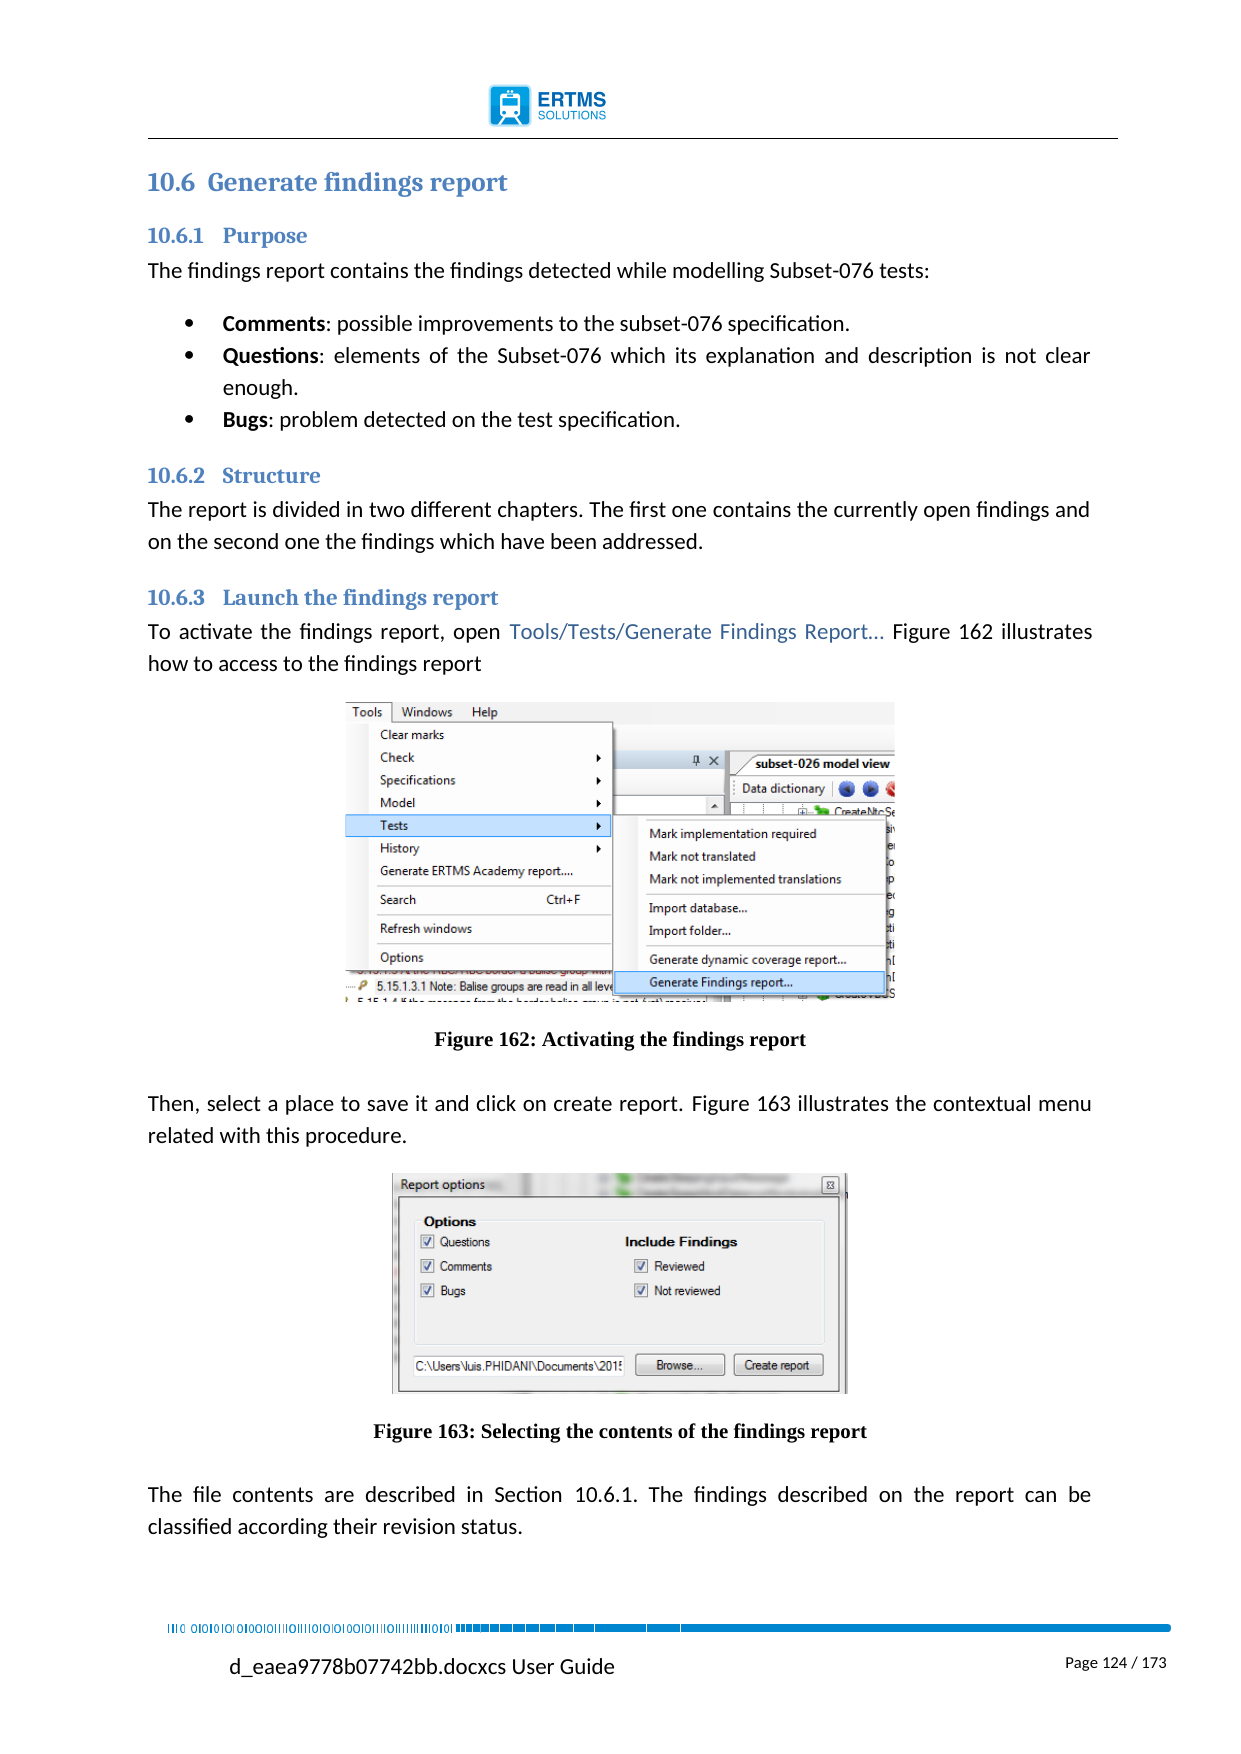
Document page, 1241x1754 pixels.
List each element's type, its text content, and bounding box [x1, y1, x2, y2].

list Bugs: problem detected on the test specification. [185, 405, 1093, 433]
text The file contents are described in Section 10.6.1. The findings described on the report can be classified according their revision status. [148, 1480, 1093, 1541]
text The report is divided in two different chapters. The first one contains the currently open findings and on the second one the findings which have been addressed. [148, 495, 1093, 555]
picture [477, 73, 617, 138]
picture [392, 1173, 848, 1394]
text The findings report contains the findings detected while modelling Subset-076 tests: [148, 256, 1093, 284]
text Figure 163: Selecting the contents of the findings report [148, 1419, 1093, 1443]
list Comments: possible improvements to the subset-076 specification. [185, 309, 1093, 337]
subtitle Generate findings report [148, 167, 1093, 198]
subtitle Launch the findings report [148, 584, 1093, 611]
text Figure 162: Activating the findings report [148, 1027, 1093, 1051]
subtitle Purpose [148, 223, 1093, 249]
subtitle Structure [148, 463, 1093, 489]
text To activate the findings report, open Tools/Tests/Generate Findings Report… Figure 162 illustrates how to access to the findings report [148, 617, 1093, 677]
text Then, select a place to save it and click on create report. Figure 163 illustrates the contextual menu related with this procedure. [148, 1089, 1093, 1149]
picture [345, 702, 895, 1002]
list Questions: elements of the Subset-076 which its explanation and description is not clear enough. [185, 341, 1093, 401]
picture [167, 1624, 1171, 1633]
